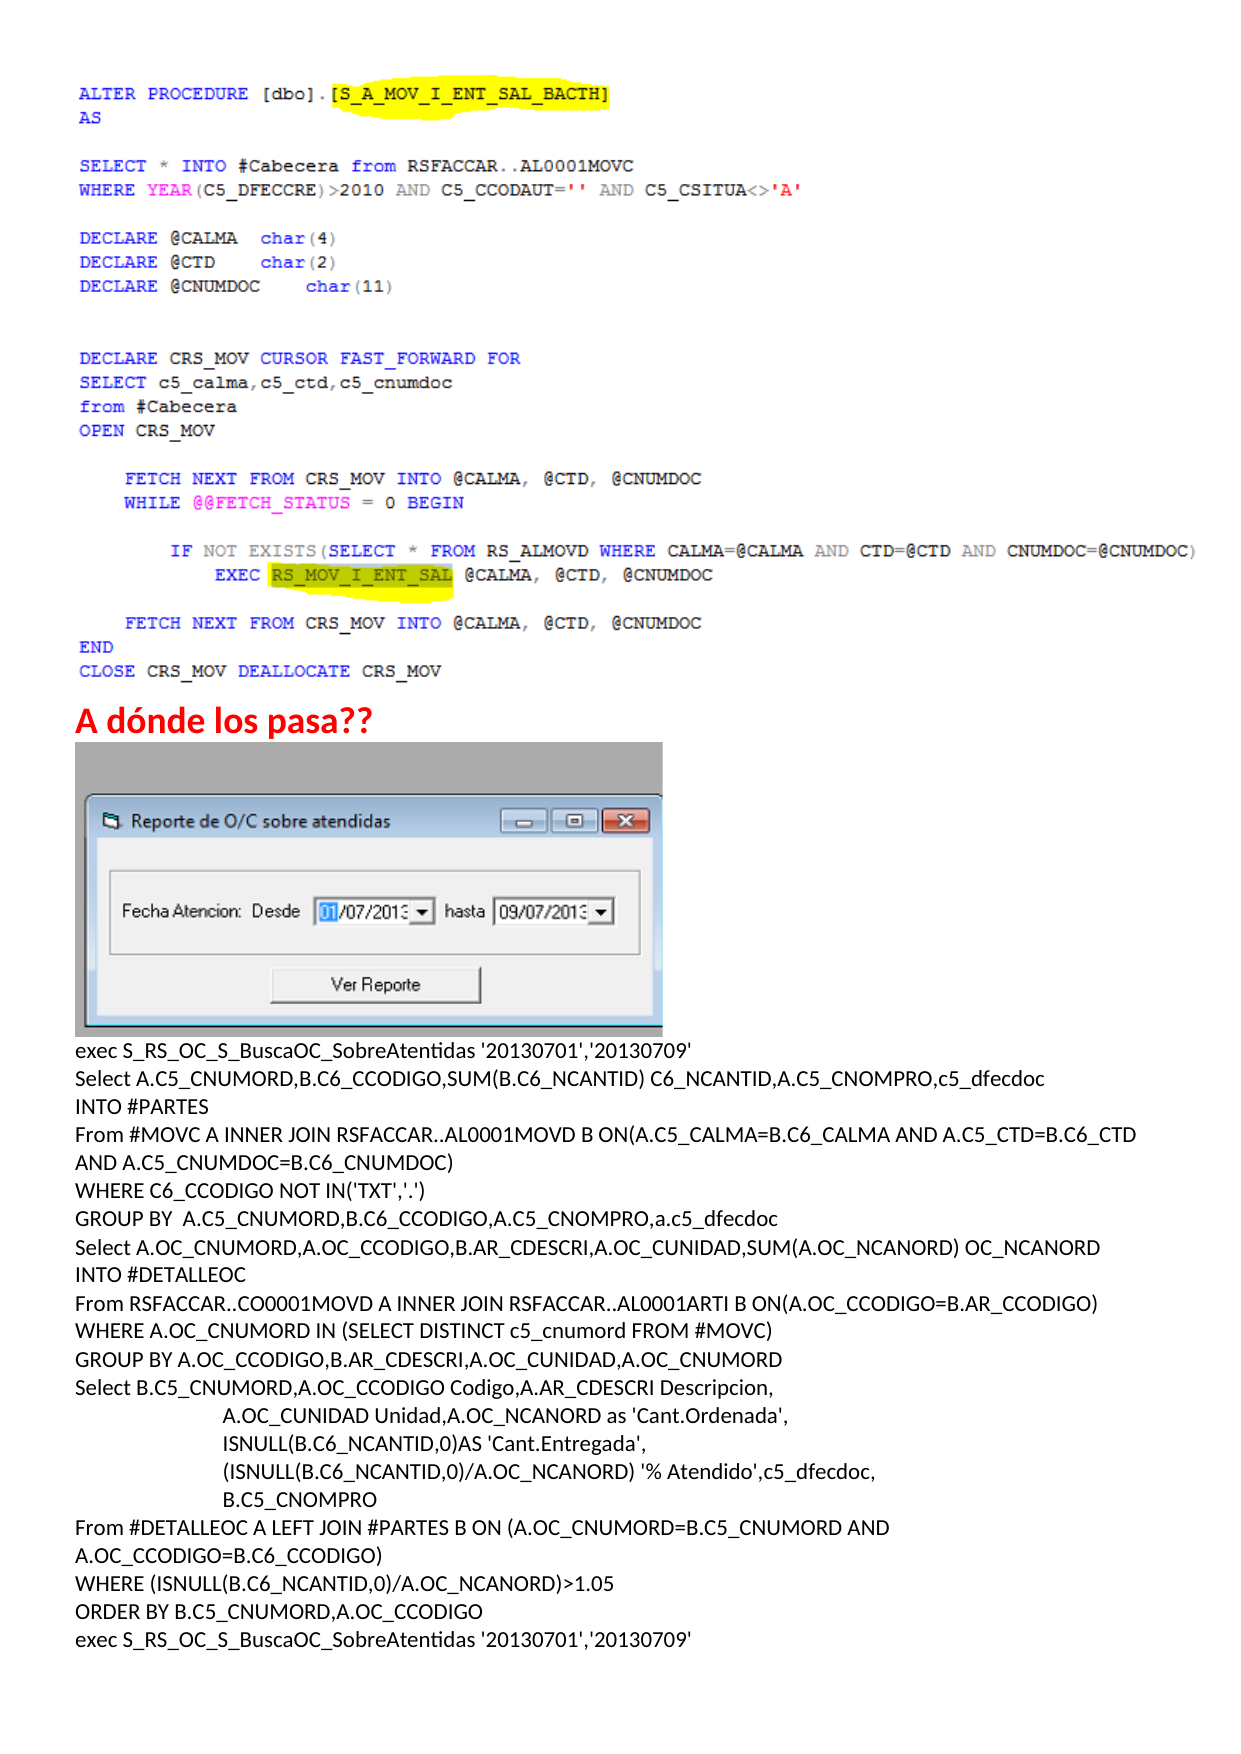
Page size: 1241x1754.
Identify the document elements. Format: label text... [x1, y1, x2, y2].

text (ISNULL(B.C6_NCANTID,0)/A.OC_NCANORD) '% Atendido',c5_dfecdoc, [75, 1457, 1165, 1485]
text WHERE A.OC_CNUMORD IN (SELECT DISTINCT c5_cnumord FROM #MOVC) [75, 1317, 1165, 1345]
text exec S_RS_OC_S_BuscaOC_SobreAtentidas '20130701','20130709' [75, 1625, 1165, 1653]
text A.OC_CUNIDAD Unidad,A.OC_NCANORD as 'Cant.Ordenada', [75, 1401, 1165, 1429]
text INTO #PARTES [75, 1092, 1165, 1121]
text Select B.C5_CNUMORD,A.OC_CCODIGO Codigo,A.AR_CDESCRI Descripcion, [75, 1373, 1165, 1401]
text INTO #DETALLEOC [75, 1261, 1165, 1289]
text ORDER BY B.C5_CNUMORD,A.OC_CCODIGO [75, 1597, 1165, 1625]
text exec S_RS_OC_S_BuscaOC_SobreAtentidas '20130701','20130709' [75, 1036, 1165, 1064]
text From #DETALLEOC A LEFT JOIN #PARTES B ON (A.OC_CNUMORD=B.C5_CNUMORD AND A.OC_CCODIGO=B.C6_CCODIGO) [75, 1513, 1165, 1569]
text WHERE C6_CCODIGO NOT IN('TXT','.') [75, 1177, 1165, 1204]
text A dónde los pasa?? [75, 697, 1165, 743]
text Select A.OC_CNUMORD,A.OC_CCODIGO,B.AR_CDESCRI,A.OC_CUNIDAD,SUM(A.OC_NCANORD) OC_NCANORD [75, 1233, 1165, 1261]
text GROUP BY A.OC_CCODIGO,B.AR_CDESCRI,A.OC_CUNIDAD,A.OC_CNUMORD [75, 1345, 1165, 1373]
picture [75, 75, 1200, 697]
text From #MOVC A INNER JOIN RSFACCAR..AL0001MOVD B ON(A.C5_CALMA=B.C6_CALMA AND A.C5_CTD=B.C6_CTD AND A.C5_CNUMDOC=B.C6_CNUMDOC) [75, 1121, 1165, 1177]
text B.C5_CNOMPRO [75, 1485, 1165, 1513]
text Select A.C5_CNUMORD,B.C6_CCODIGO,SUM(B.C6_NCANTID) C6_NCANTID,A.C5_CNOMPRO,c5_dfecdoc [75, 1064, 1165, 1092]
text GROUP BY A.C5_CNUMORD,B.C6_CCODIGO,A.C5_CNOMPRO,a.c5_dfecdoc [75, 1204, 1165, 1233]
text ISNULL(B.C6_NCANTID,0)AS 'Cant.Entregada', [75, 1429, 1165, 1457]
text WHERE (ISNULL(B.C6_NCANTID,0)/A.OC_NCANORD)>1.05 [75, 1569, 1165, 1597]
picture [75, 742, 663, 1037]
text From RSFACCAR..CO0001MOVD A INNER JOIN RSFACCAR..AL0001ARTI B ON(A.OC_CCODIGO=B.AR_CCODIGO) [75, 1289, 1165, 1317]
